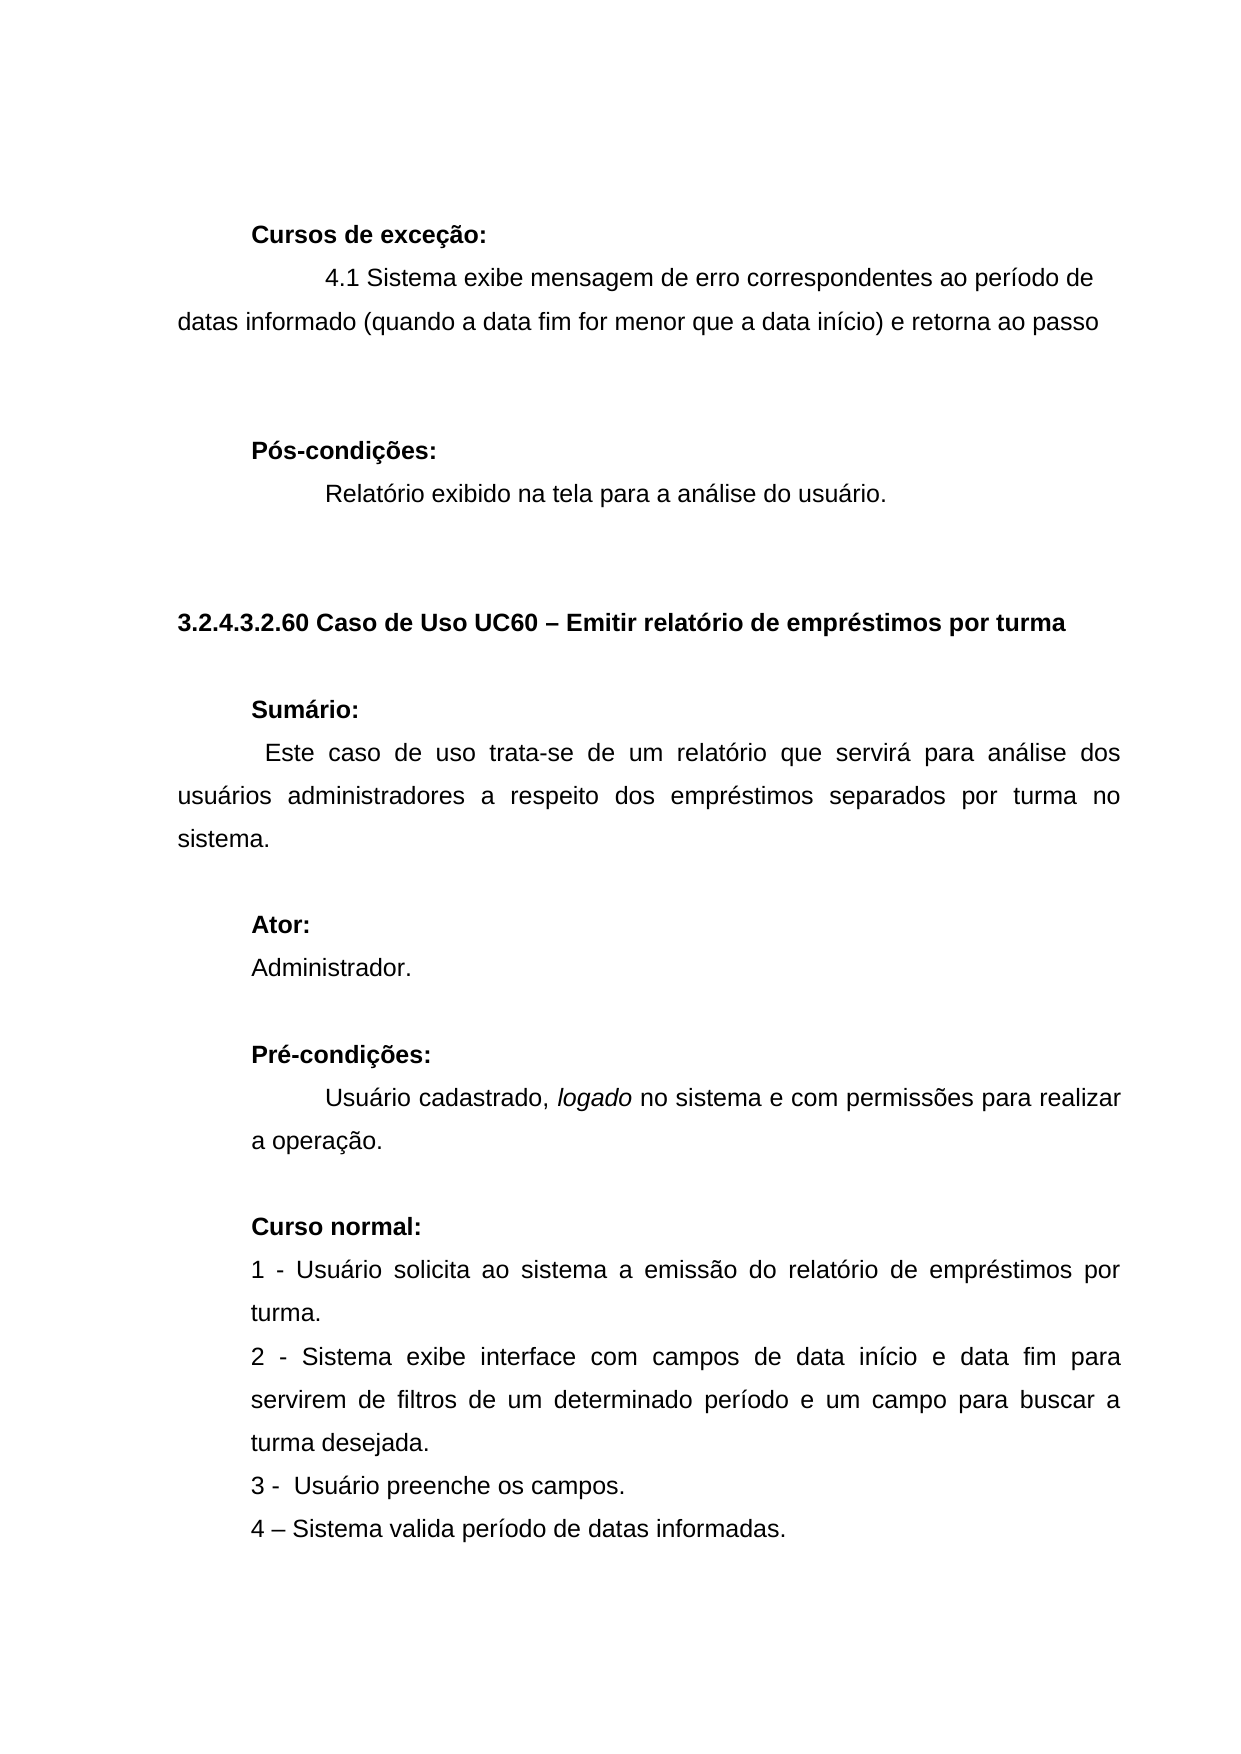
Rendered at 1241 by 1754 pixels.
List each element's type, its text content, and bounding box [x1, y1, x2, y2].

text 4.1 Sistema exibe mensagem de erro correspondentes ao período de datas informado (quando a data fim for menor que a data início) e retorna ao passo [177, 263, 1122, 335]
text Cursos de exceção: [177, 220, 1122, 249]
text Relatório exibido na tela para a análise do usuário. [177, 479, 1122, 508]
text Pós-condições: [177, 436, 1122, 465]
text 4 – Sistema valida período de datas informadas. [251, 1514, 1122, 1543]
text Este caso de uso trata-se de um relatório que servirá para análise dos usuários administradores a respeito dos empréstimos separados por turma no sistema. [177, 738, 1122, 853]
text 3.2.4.3.2.60 Caso de Uso UC60 – Emitir relatório de empréstimos por turma [177, 608, 1122, 637]
text Ator: [177, 910, 1122, 939]
text Usuário cadastrado, logado no sistema e com permissões para realizar a operação. [251, 1083, 1122, 1155]
text Administrador. [177, 953, 1122, 982]
text Curso normal: [177, 1212, 1122, 1241]
text 2 - Sistema exibe interface com campos de data início e data fim para servirem de filtros de um determinado período e um campo para buscar a turma desejada. [251, 1342, 1122, 1457]
text 3 - Usuário preenche os campos. [251, 1471, 1122, 1500]
text 1 - Usuário solicita ao sistema a emissão do relatório de empréstimos por turma. [251, 1255, 1122, 1327]
text Sumário: [177, 695, 1122, 723]
text Pré-condições: [177, 1040, 1122, 1068]
